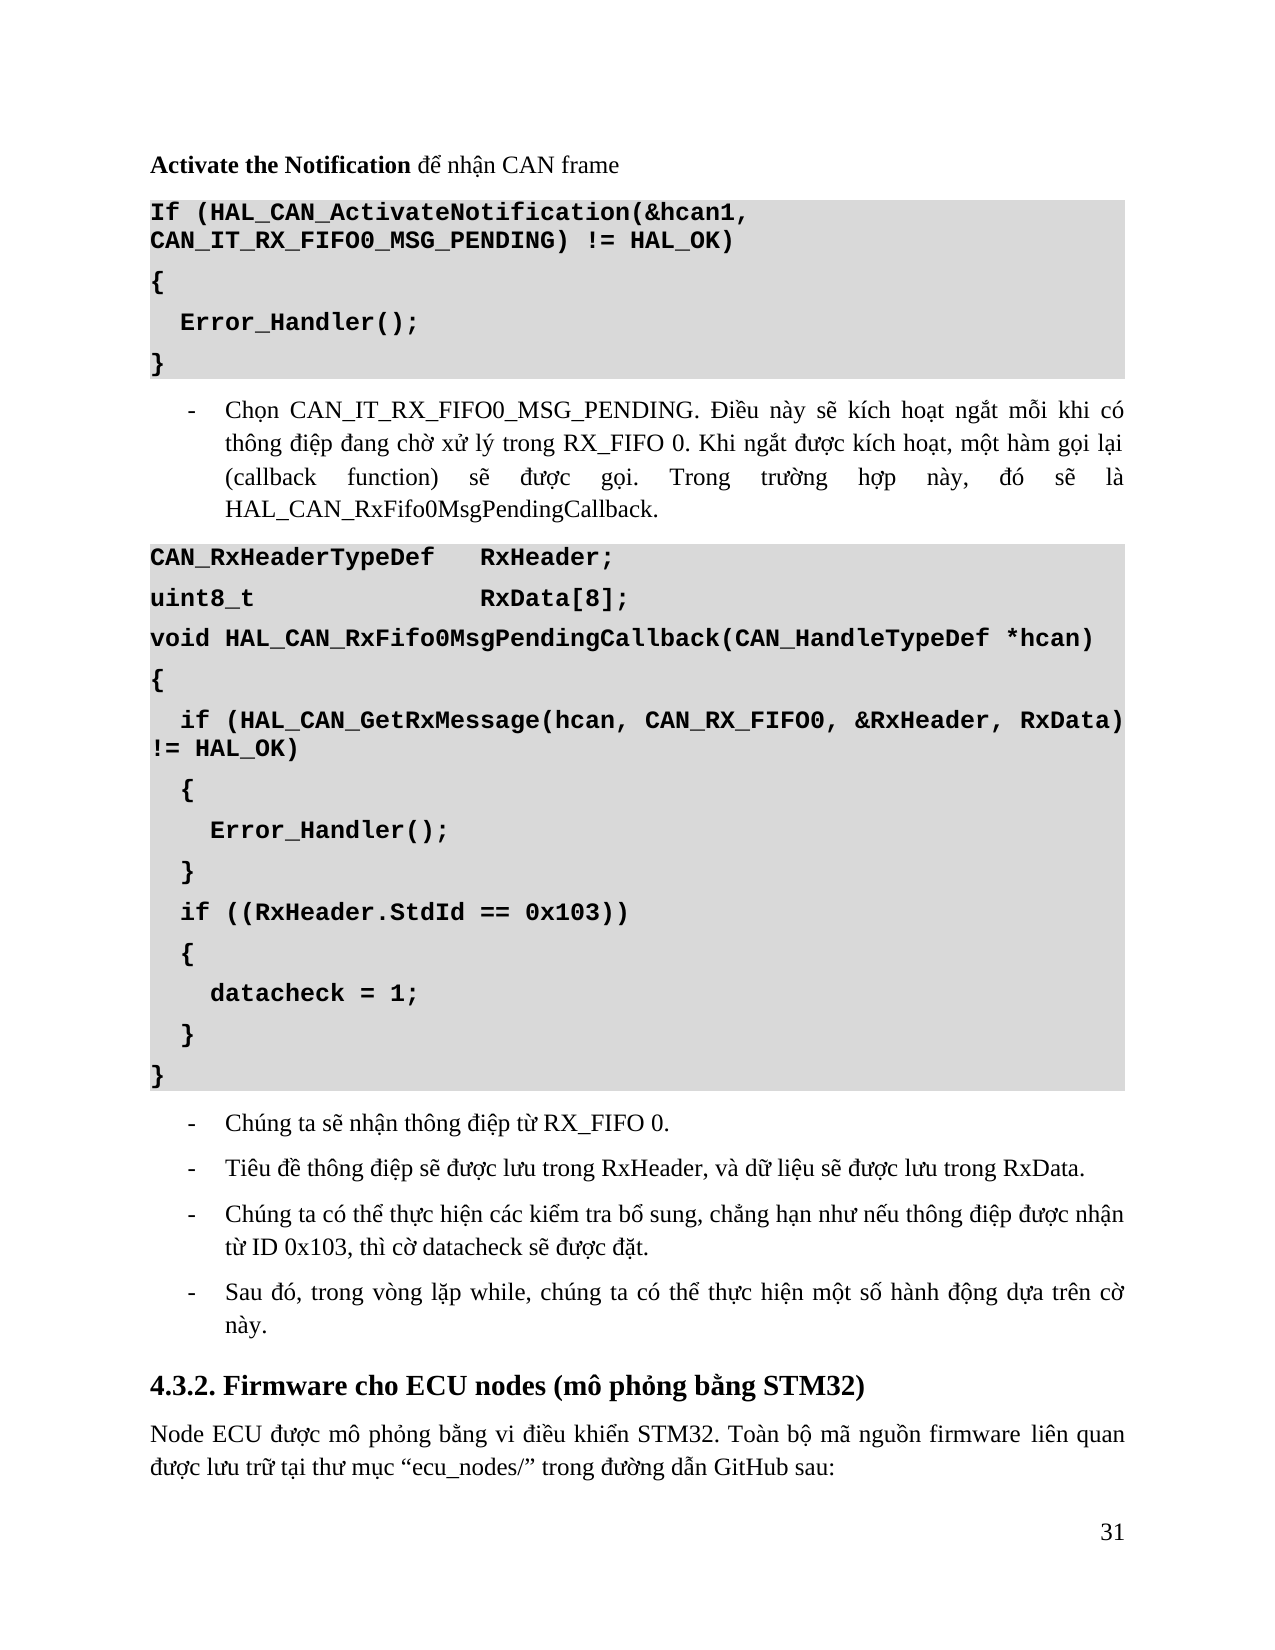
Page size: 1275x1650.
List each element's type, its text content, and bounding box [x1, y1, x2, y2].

list Chúng ta có thể thực hiện các kiểm tra bổ sung, chẳng hạn như nếu thông điệp được nhận từ ID 0x103, thì cờ datacheck sẽ được đặt. [187, 1199, 1125, 1260]
list Chọn CAN_IT_RX_FIFO0_MSG_PENDING. Điều này sẽ kích hoạt ngắt mỗi khi có thông điệp đang chờ xử lý trong RX_FIFO 0. Khi ngắt được kích hoạt, một hàm gọi lại (callback function) sẽ được gọi. Trong trường hợp này, đó sẽ là HAL_CAN_RxFifo0MsgPendingCallback. [187, 396, 1125, 523]
text { [150, 777, 1125, 805]
text Activate the Notification để nhận CAN frame [150, 150, 1125, 179]
text CAN_RxHeaderTypeDef RxHeader; [150, 544, 1125, 573]
text if ((RxHeader.StdId == 0x103)) [150, 899, 1125, 928]
text } [150, 351, 1125, 379]
text { [150, 667, 1125, 695]
text Error_Handler(); [150, 310, 1125, 338]
text { [150, 940, 1125, 968]
subtitle 4.3.2. Firmware cho ECU nodes (mô phỏng bằng STM32) [150, 1368, 1125, 1402]
text { [150, 269, 1125, 297]
list Tiêu đề thông điệp sẽ được lưu trong RxHeader, và dữ liệu sẽ được lưu trong RxData. [187, 1153, 1125, 1182]
text datacheck = 1; [150, 981, 1125, 1009]
list Chúng ta sẽ nhận thông điệp từ RX_FIFO 0. [187, 1108, 1125, 1136]
list Sau đó, trong vòng lặp while, chúng ta có thể thực hiện một số hành động dựa trên cờ này. [187, 1277, 1125, 1339]
text If (HAL_CAN_ActivateNotification(&hcan1, CAN_IT_RX_FIFO0_MSG_PENDING) != HAL_OK) [150, 200, 1125, 256]
text if (HAL_CAN_GetRxMessage(hcan, CAN_RX_FIFO0, &RxHeader, RxData) != HAL_OK) [150, 708, 1125, 764]
text } [150, 1022, 1125, 1050]
text } [150, 858, 1125, 887]
text void HAL_CAN_RxFifo0MsgPendingCallback(CAN_HandleTypeDef *hcan) [150, 626, 1125, 654]
text uint8_t RxData[8]; [150, 585, 1125, 613]
text Node ECU được mô phỏng bằng vi điều khiển STM32. Toàn bộ mã nguồn firmware liên quan được lưu trữ tại thư mục “ecu_nodes/” trong đường dẫn GitHub sau: [150, 1419, 1125, 1481]
text } [150, 1063, 1125, 1091]
text Error_Handler(); [150, 818, 1125, 846]
